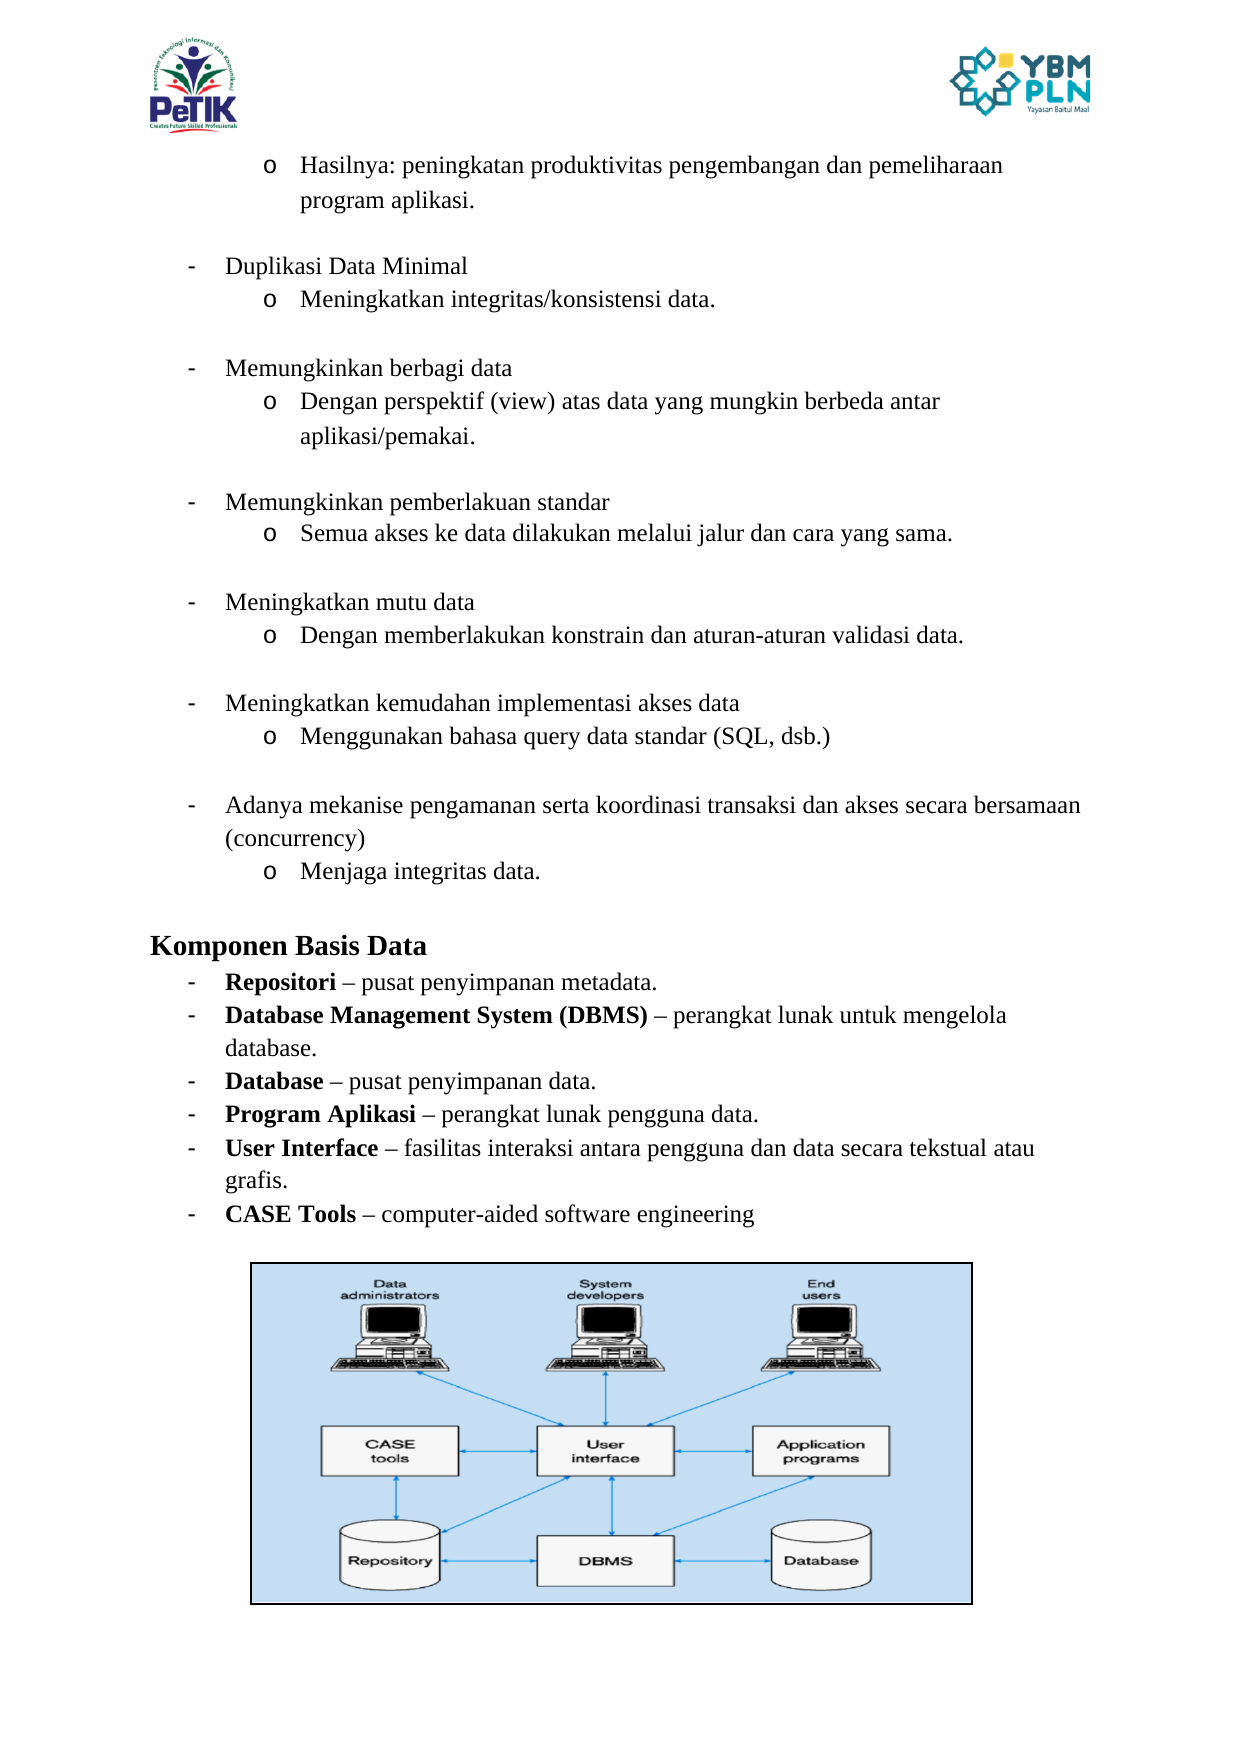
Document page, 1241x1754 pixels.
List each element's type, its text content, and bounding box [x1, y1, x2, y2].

list CASE Tools – computer-aided software engineering [187, 1199, 1090, 1227]
list Program Aplikasi – perangkat lunak pengguna data. [187, 1099, 1090, 1128]
list Menggunakan bahasa query data standar (SQL, dsb.) [262, 721, 1090, 752]
list Repositori – pusat penyimpanan metadata. [187, 967, 1090, 996]
subtitle Komponen Basis Data [150, 928, 1090, 962]
list Adanya mekanise pengamanan serta koordinasi transaksi dan akses secara bersamaan (concurrency) [187, 790, 1090, 852]
list Menjaga integritas data. [262, 856, 1090, 887]
list Dengan memberlakukan konstrain dan aturan-aturan validasi data. [262, 620, 1090, 651]
list Database Management System (DBMS) – perangkat lunak untuk mengelola database. [187, 1000, 1090, 1062]
list Memungkinkan pemberlakuan standar [187, 487, 1090, 516]
picture [150, 37, 1091, 133]
picture [252, 1264, 971, 1603]
list Semua akses ke data dilakukan melalui jalur dan cara yang sama. [262, 518, 1090, 549]
list Memungkinkan berbagi data [187, 353, 1090, 382]
list Hasilnya: peningkatan produktivitas pengembangan dan pemeliharaan program aplikasi. [262, 150, 1090, 214]
list Duplikasi Data Minimal [187, 251, 1090, 280]
list Meningkatkan kemudahan implementasi akses data [187, 688, 1090, 717]
list Dengan perspektif (view) atas data yang mungkin berbeda antar aplikasi/pemakai. [262, 386, 1090, 450]
list Database – pusat penyimpanan data. [187, 1066, 1090, 1095]
list Meningkatkan integritas/konsistensi data. [262, 284, 1090, 315]
list Meningkatkan mutu data [187, 587, 1090, 615]
list User Interface – fasilitas interaksi antara pengguna dan data secara tekstual atau grafis. [187, 1132, 1090, 1194]
